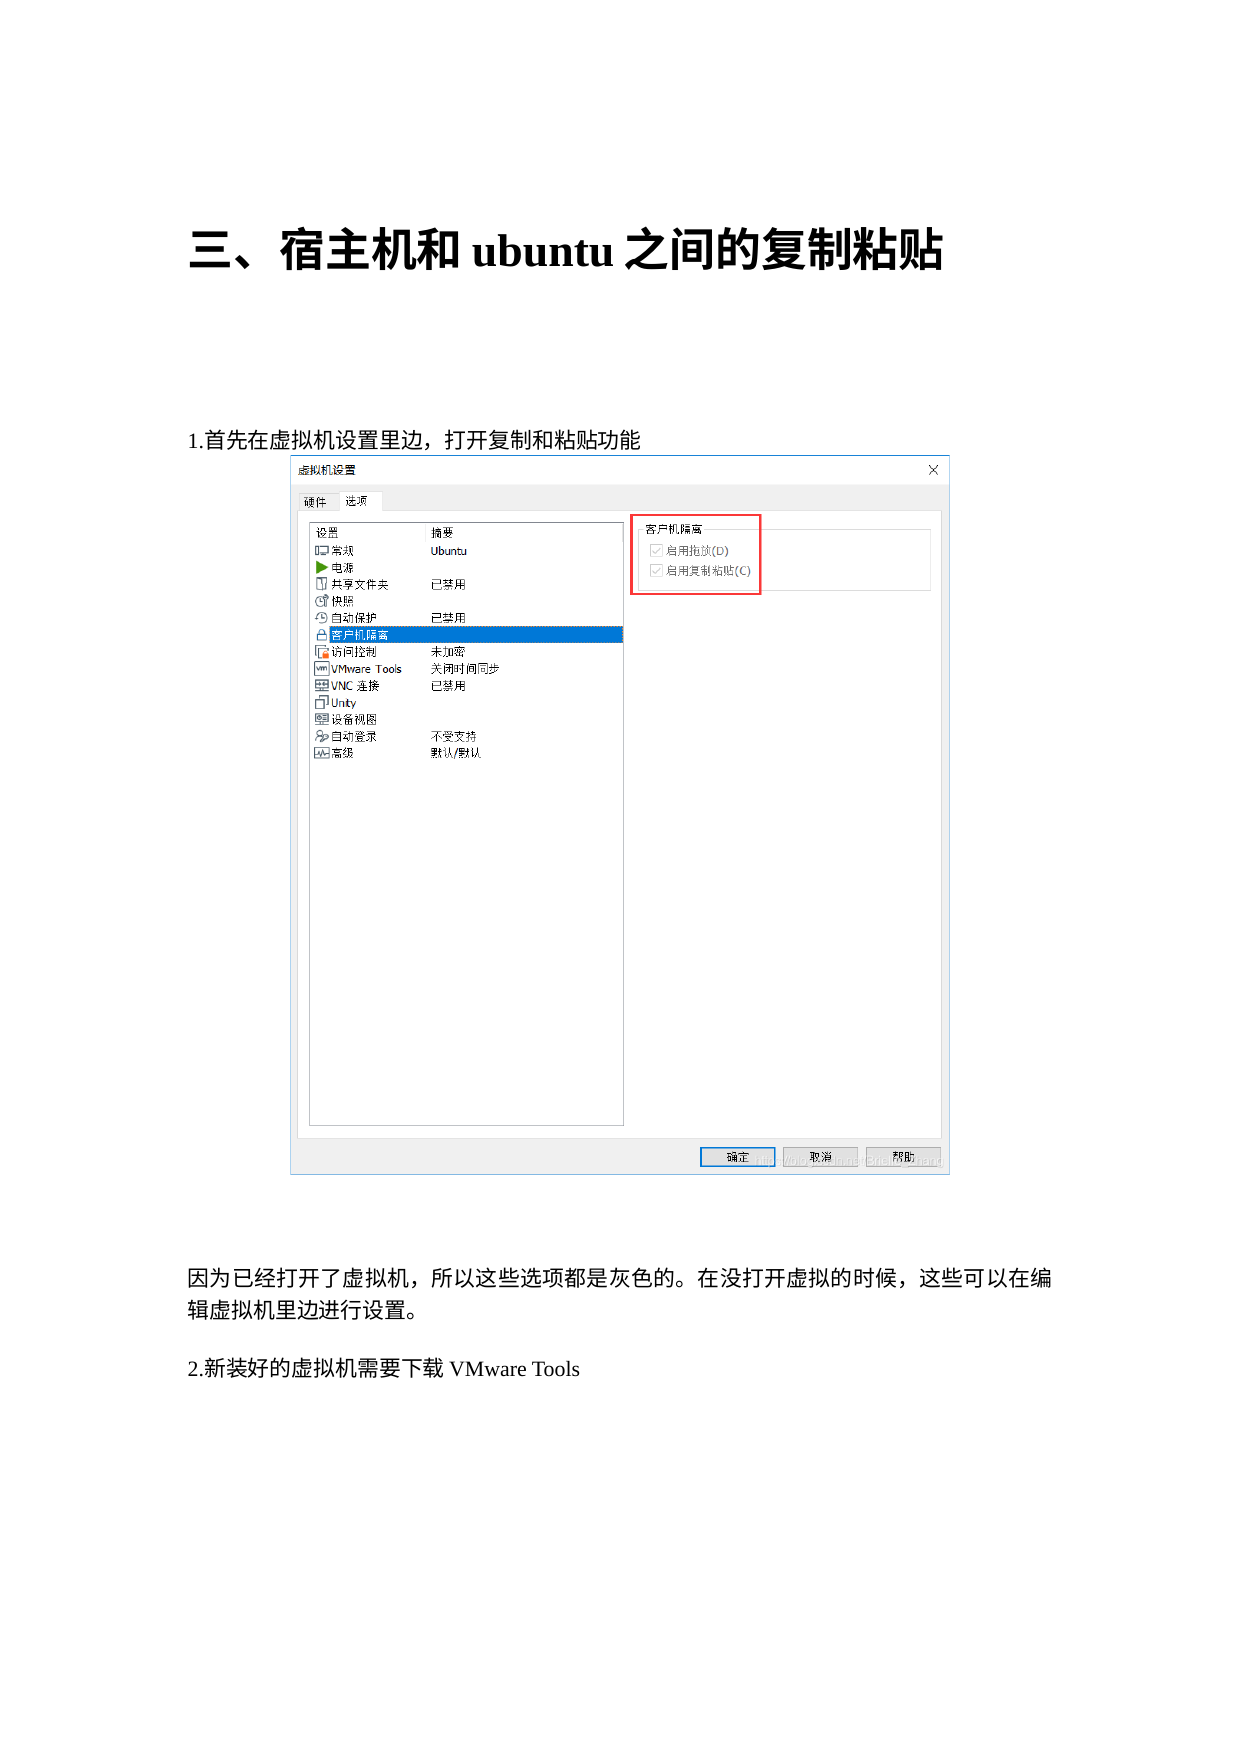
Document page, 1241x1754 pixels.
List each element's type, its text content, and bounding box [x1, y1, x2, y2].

text 2.新装好的虚拟机需要下载VMware Tools [187, 1350, 1053, 1383]
text 1.首先在虚拟机设置里边，打开复制和粘贴功能 [187, 423, 1053, 455]
picture [290, 455, 950, 1175]
text 因为已经打开了虚拟机，所以这些选项都是灰色的。在没打开虚拟的时候，这些可以在编辑虚拟机里边进行设置。 [187, 1228, 1053, 1325]
subtitle 三、宿主机和ubuntu之间的复制粘贴 [187, 197, 1053, 295]
